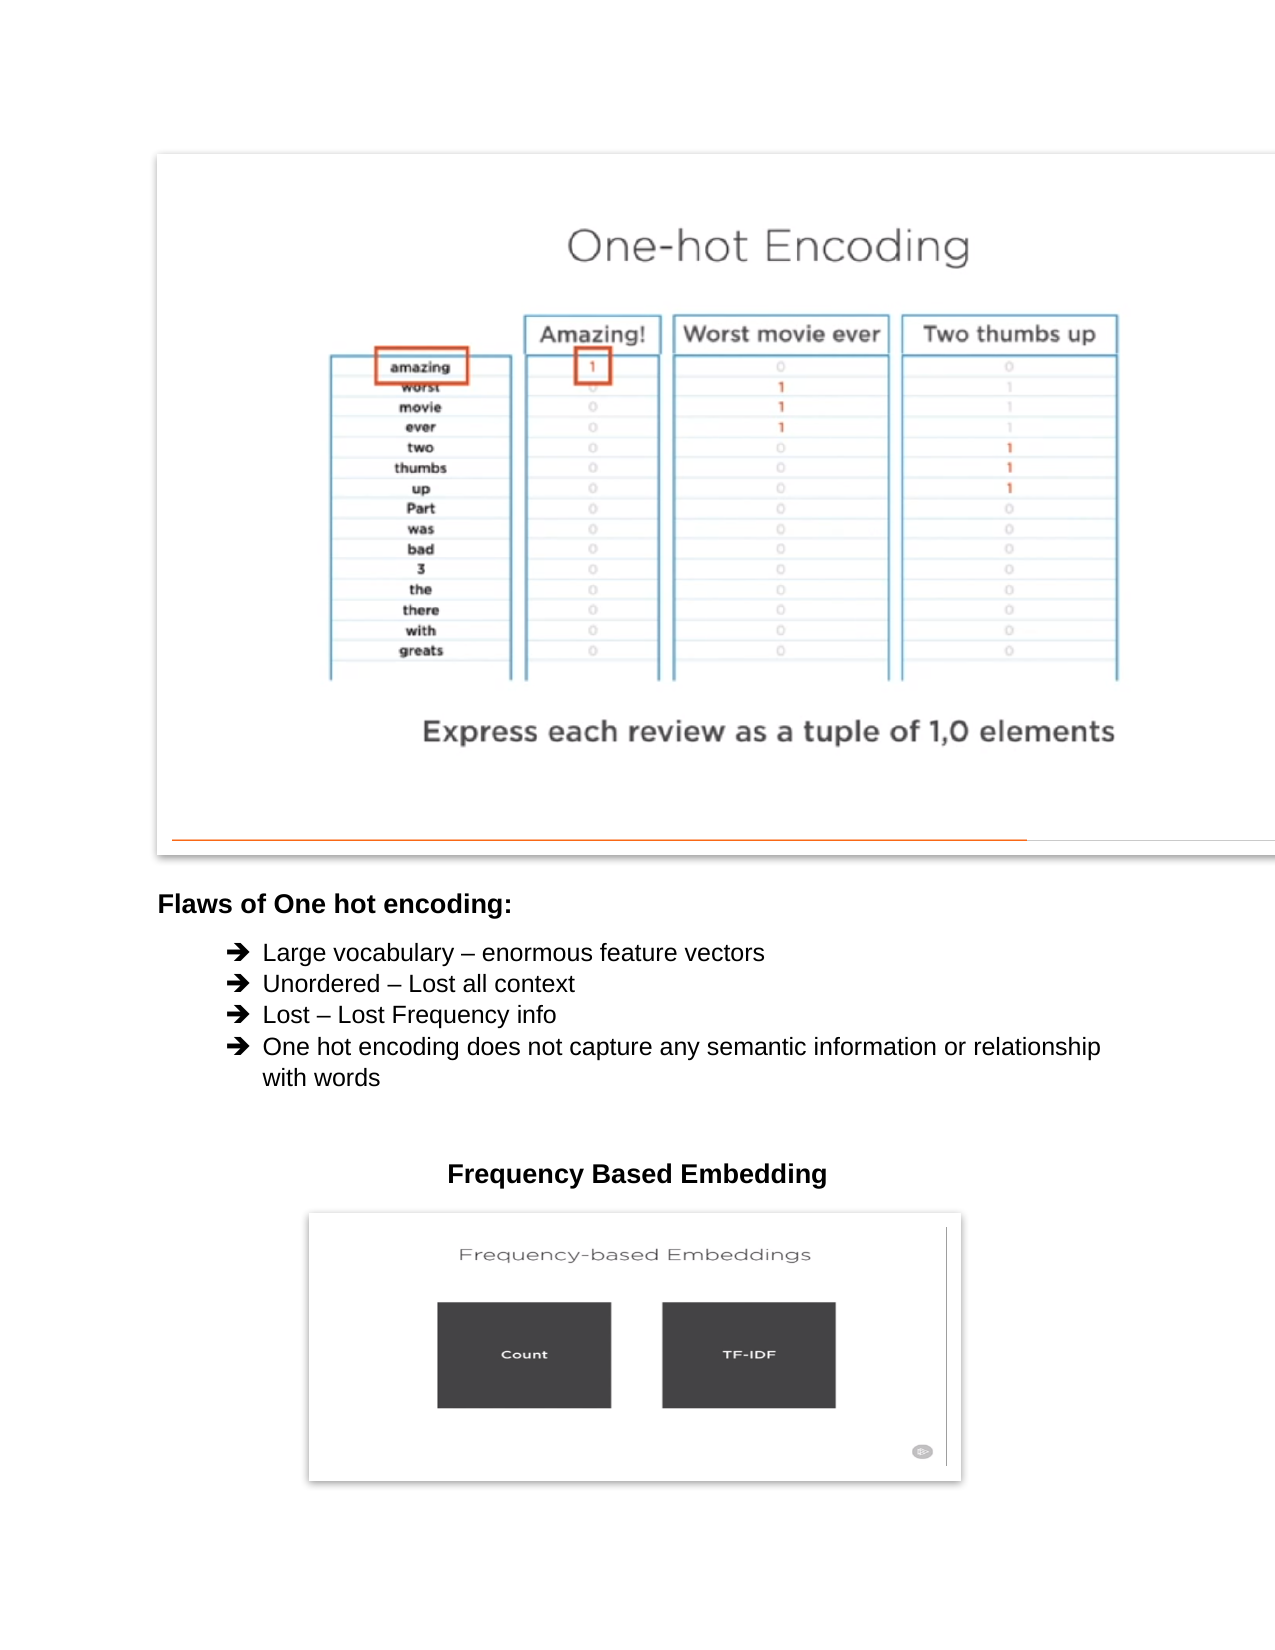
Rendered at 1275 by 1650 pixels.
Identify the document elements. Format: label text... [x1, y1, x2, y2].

picture [323, 1227, 947, 1466]
list One hot encoding does not capture any semantic information or relationship with words [225, 1032, 1125, 1091]
text Flaws of One hot encoding: [150, 888, 1125, 919]
list Large vocabulary – enormous feature vectors [225, 938, 1125, 967]
list Unordered – Lost all context [225, 969, 1125, 998]
text Frequency Based Embedding [150, 1158, 1125, 1189]
list Lost – Lost Frequency info [225, 1000, 1125, 1029]
picture [172, 169, 1275, 841]
